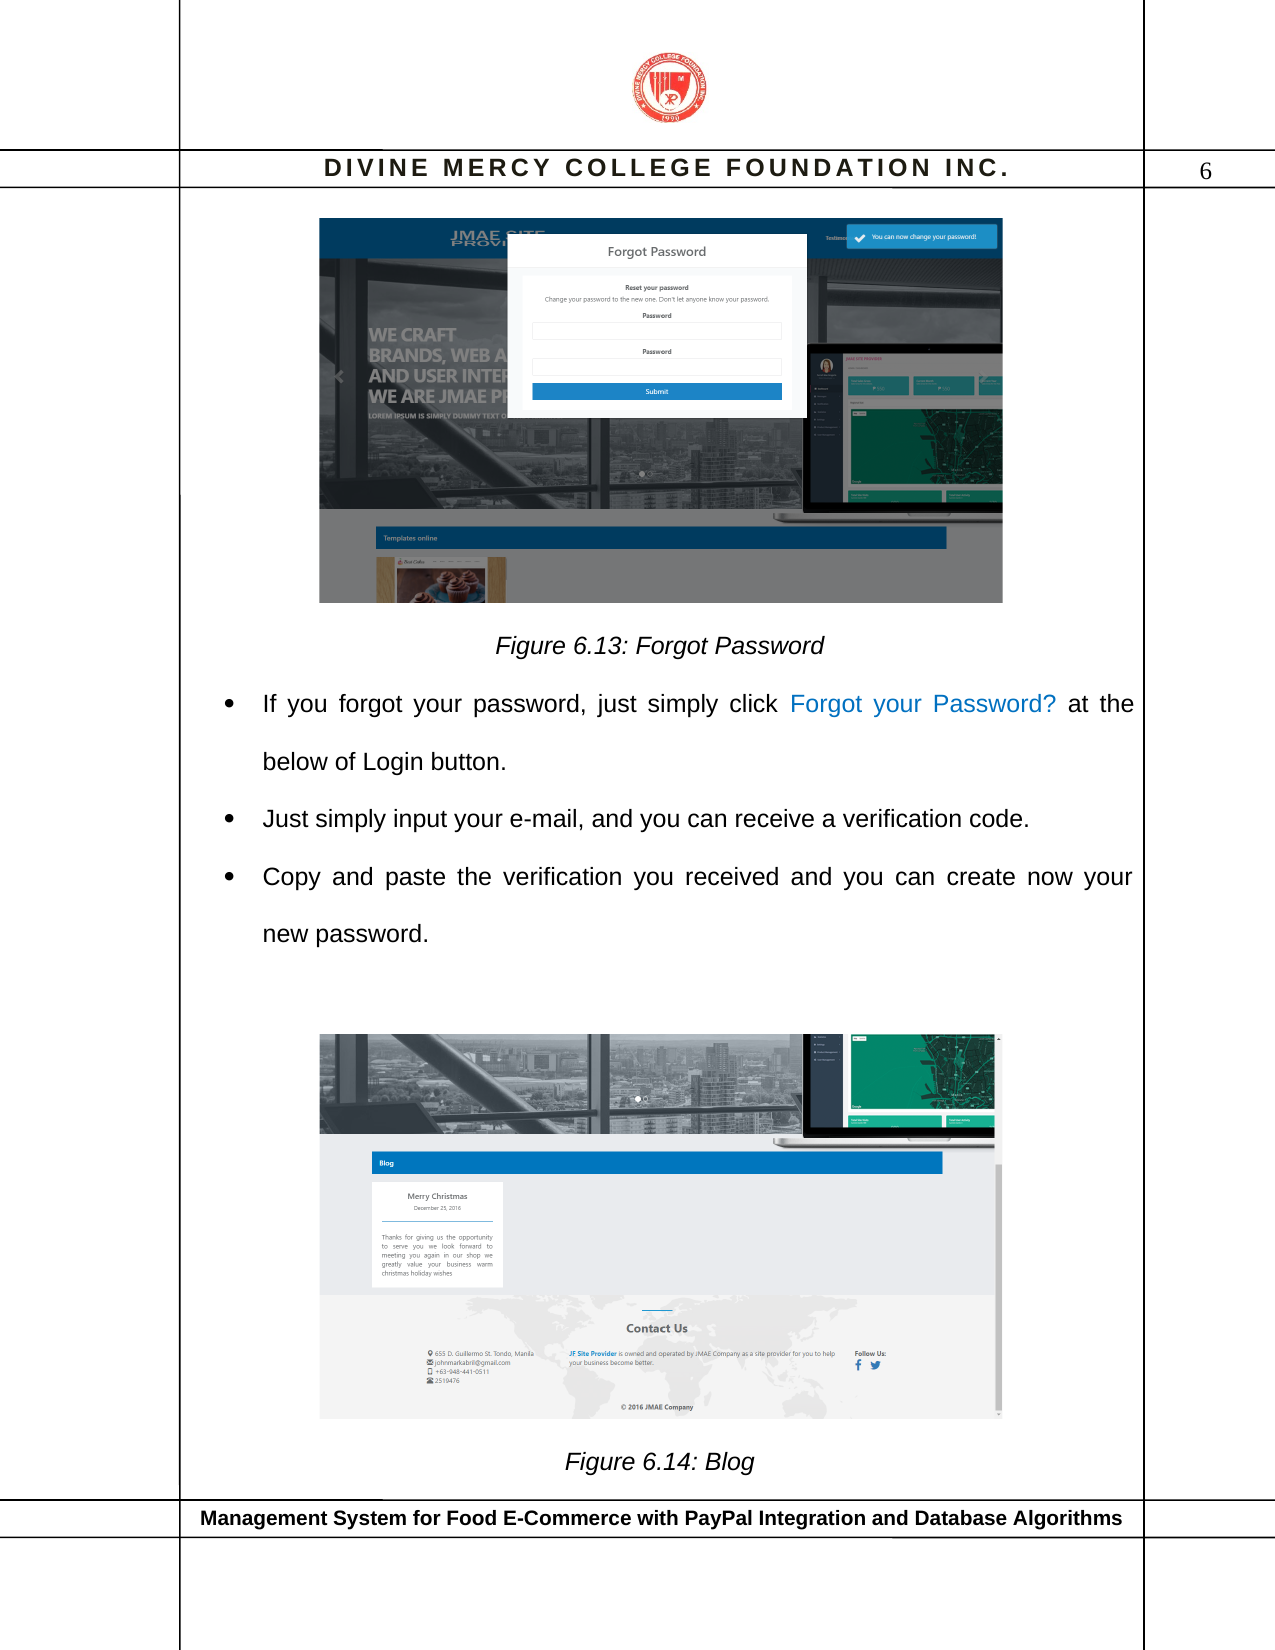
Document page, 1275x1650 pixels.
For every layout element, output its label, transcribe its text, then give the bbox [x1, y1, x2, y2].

list If you forgot your password, just simply click Forgot your Password? at the below of Login button. [225, 689, 1134, 775]
text Figure 6.14: Blog [187, 1447, 1134, 1476]
picture [319, 218, 1003, 603]
list Just simply input your e-mail, and you can receive a verification code. [225, 804, 1134, 833]
text Figure 6.13: Forgot Password [187, 631, 1134, 660]
picture [632, 52, 709, 123]
picture [319, 1034, 1003, 1419]
list Copy and paste the verification you received and you can create now your new password. [225, 862, 1134, 948]
